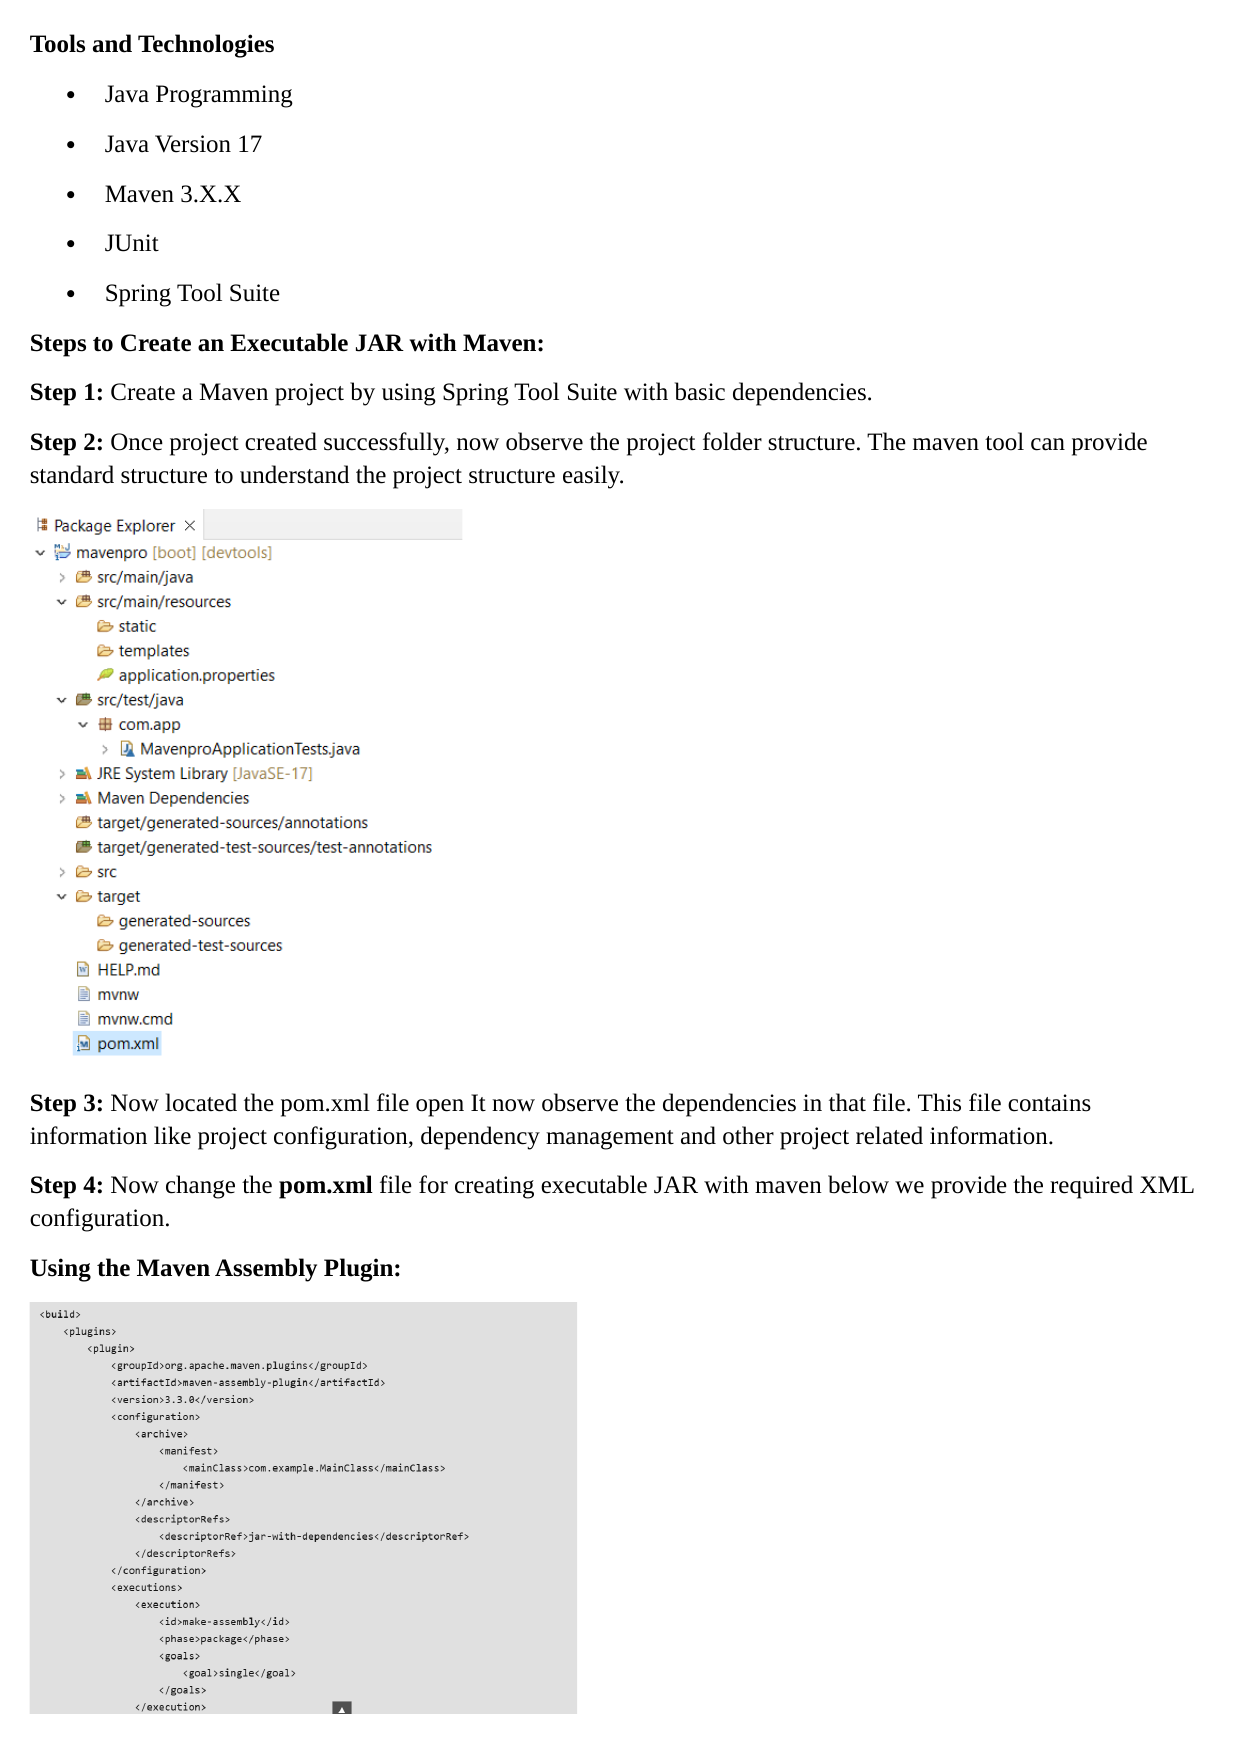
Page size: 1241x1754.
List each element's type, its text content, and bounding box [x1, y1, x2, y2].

text Steps to Create an Executable JAR with Maven: [29, 328, 1211, 356]
picture [29, 509, 463, 1067]
text Step 1: Create a Maven project by using Spring Tool Suite with basic dependencies. [29, 377, 1211, 406]
list Spring Tool Suite [67, 278, 1211, 307]
list Java Programming [67, 79, 1211, 108]
text Step 4: Now change the pom.xml file for creating executable JAR with maven below we provide the required XML configuration. [29, 1171, 1211, 1232]
text Using the Maven Assembly Plugin: [29, 1253, 1211, 1282]
text Step 2: Once project created successfully, now observe the project folder structure. The maven tool can provide standard structure to understand the project structure easily. [29, 427, 1211, 489]
picture [29, 1302, 578, 1714]
text Step 3: Now located the pom.xml file open It now observe the dependencies in that file. This file contains information like project configuration, dependency management and other project related information. [29, 1088, 1211, 1149]
text Tools and Technologies [29, 29, 1211, 58]
list Maven 3.X.X [67, 179, 1211, 207]
list JUnit [67, 228, 1211, 257]
list Java Version 17 [67, 129, 1211, 158]
